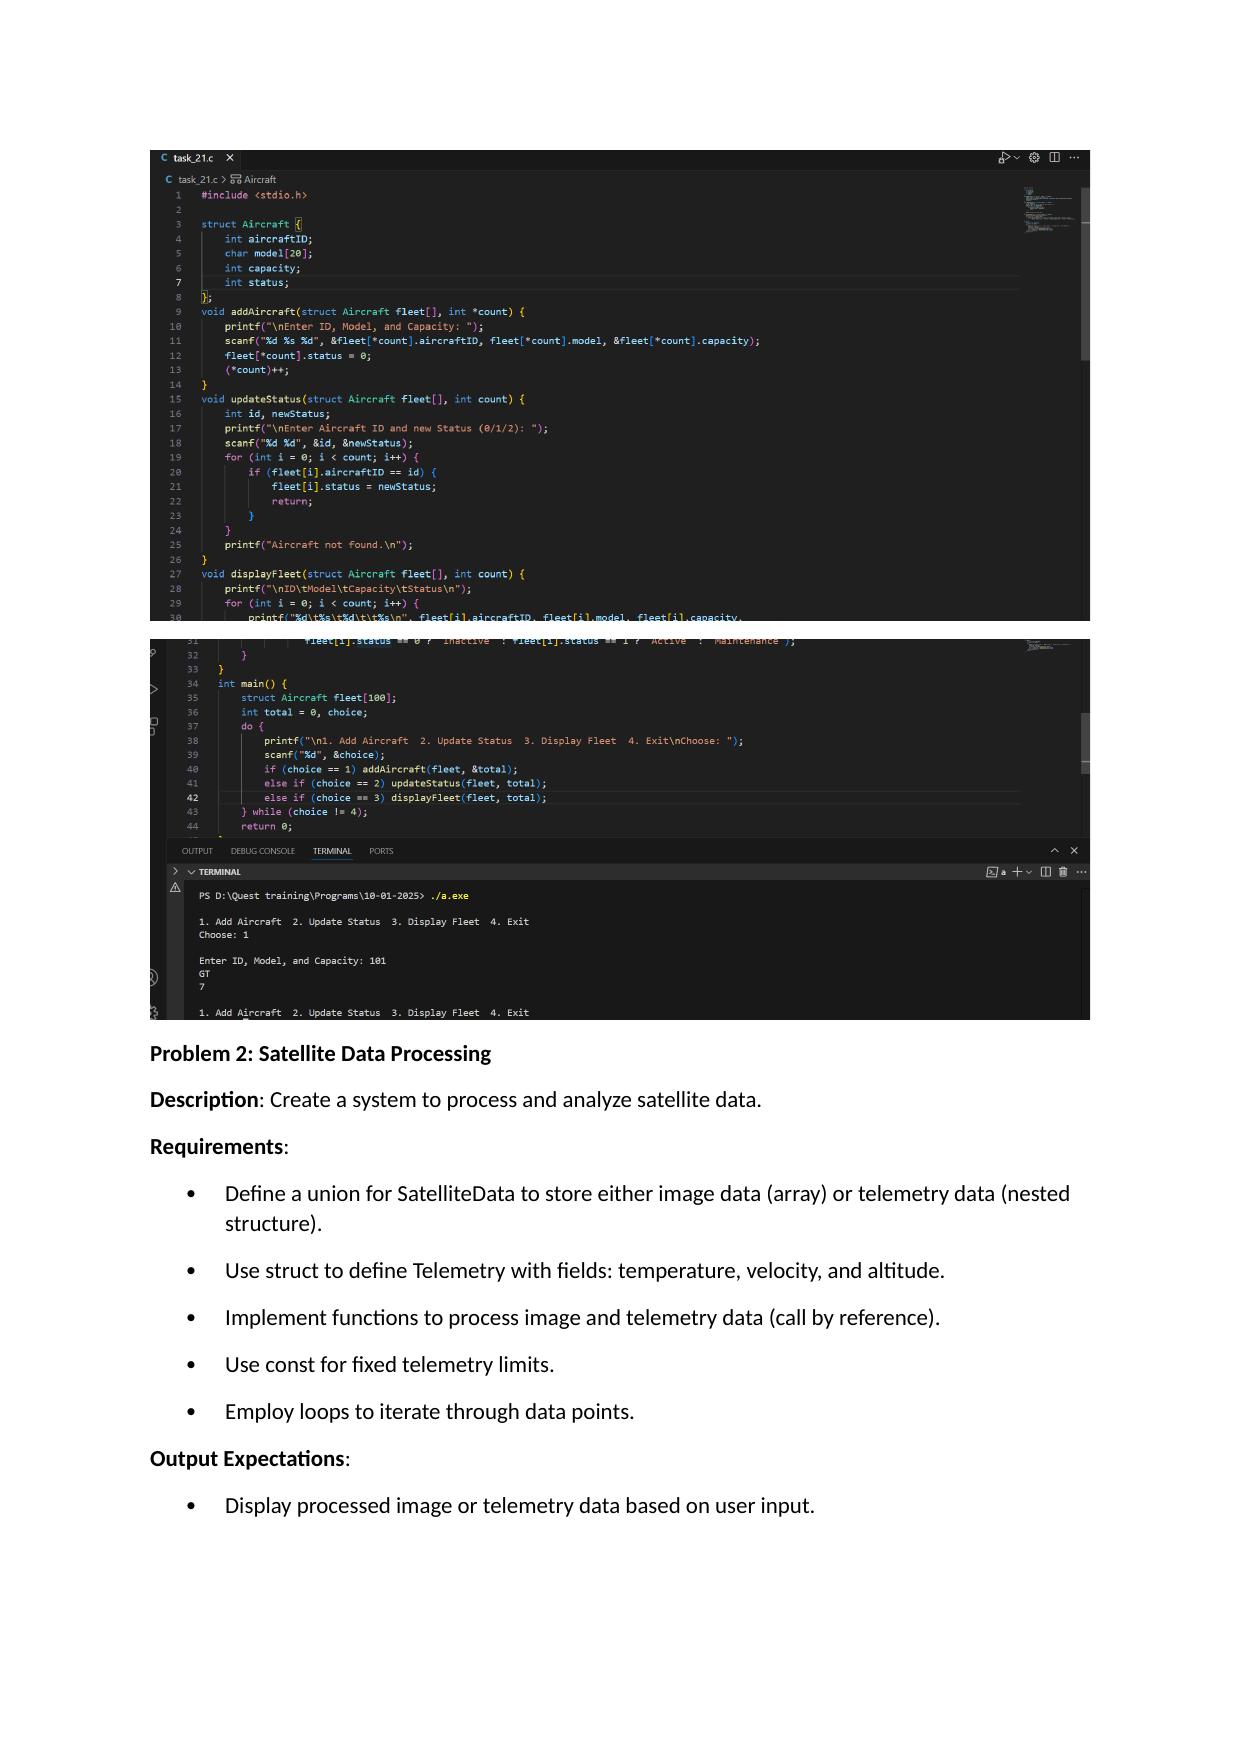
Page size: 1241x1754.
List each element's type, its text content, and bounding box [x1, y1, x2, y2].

list Define a union for SatelliteData to store either image data (array) or telemetry data (nested structure). [187, 1179, 1090, 1237]
list Employ loops to iterate through data points. [187, 1397, 1090, 1425]
text Requirements: [150, 1132, 1090, 1160]
list Use const for fixed telemetry limits. [187, 1350, 1090, 1378]
text Problem 2: Satellite Data Processing [150, 1039, 1090, 1067]
text Output Expectations: [150, 1444, 1090, 1472]
text Description: Create a system to process and analyze satellite data. [150, 1086, 1090, 1113]
list Use struct to define Telemetry with fields: temperature, velocity, and altitude. [187, 1256, 1090, 1284]
picture [150, 150, 1091, 621]
list Implement functions to process image and telemetry data (call by reference). [187, 1303, 1090, 1331]
list Display processed image or telemetry data based on user input. [187, 1491, 1090, 1519]
picture [150, 639, 1091, 1020]
